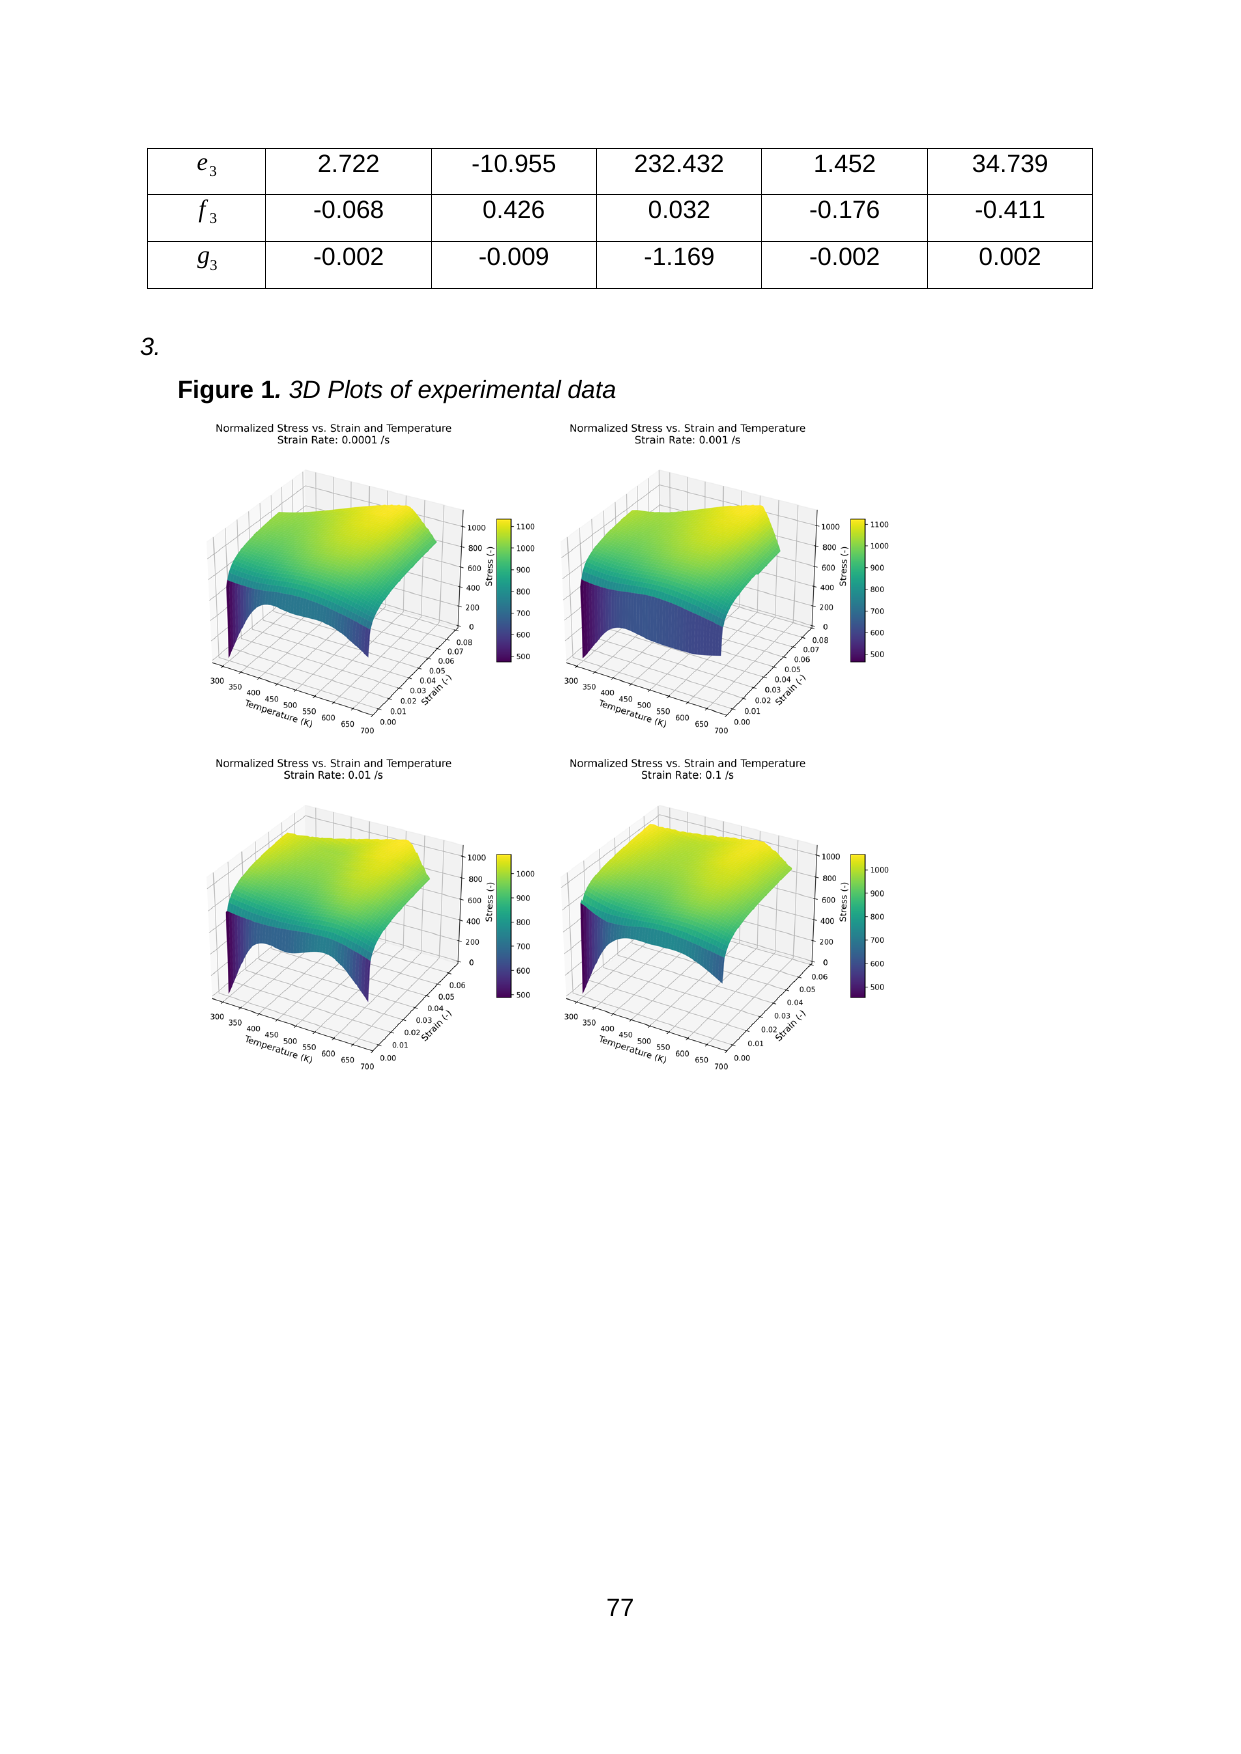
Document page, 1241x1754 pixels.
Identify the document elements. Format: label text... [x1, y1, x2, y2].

table_cell 34.739 [928, 149, 1092, 194]
table_cell -0.002 [762, 242, 927, 288]
table_cell -1.169 [597, 242, 761, 288]
table_cell -0.002 [266, 242, 431, 288]
table_cell -0.009 [432, 242, 596, 288]
table_cell 0.002 [928, 242, 1092, 288]
table_cell 1.452 [762, 149, 927, 194]
table_cell -0.176 [762, 195, 927, 241]
table_cell -10.955 [432, 149, 596, 194]
table_cell 0.032 [597, 195, 761, 241]
table_cell [148, 149, 265, 194]
table_cell 2.722 [266, 149, 431, 194]
picture [185, 754, 894, 1076]
table_cell -0.411 [928, 195, 1092, 241]
table_cell 0.426 [432, 195, 596, 241]
table_cell -0.068 [266, 195, 431, 241]
list Figure 1. 3D Plots of experimental data [177, 375, 1092, 404]
picture [185, 418, 894, 740]
table_cell [148, 242, 265, 288]
table_cell 232.432 [597, 149, 761, 194]
table_cell [148, 195, 265, 241]
